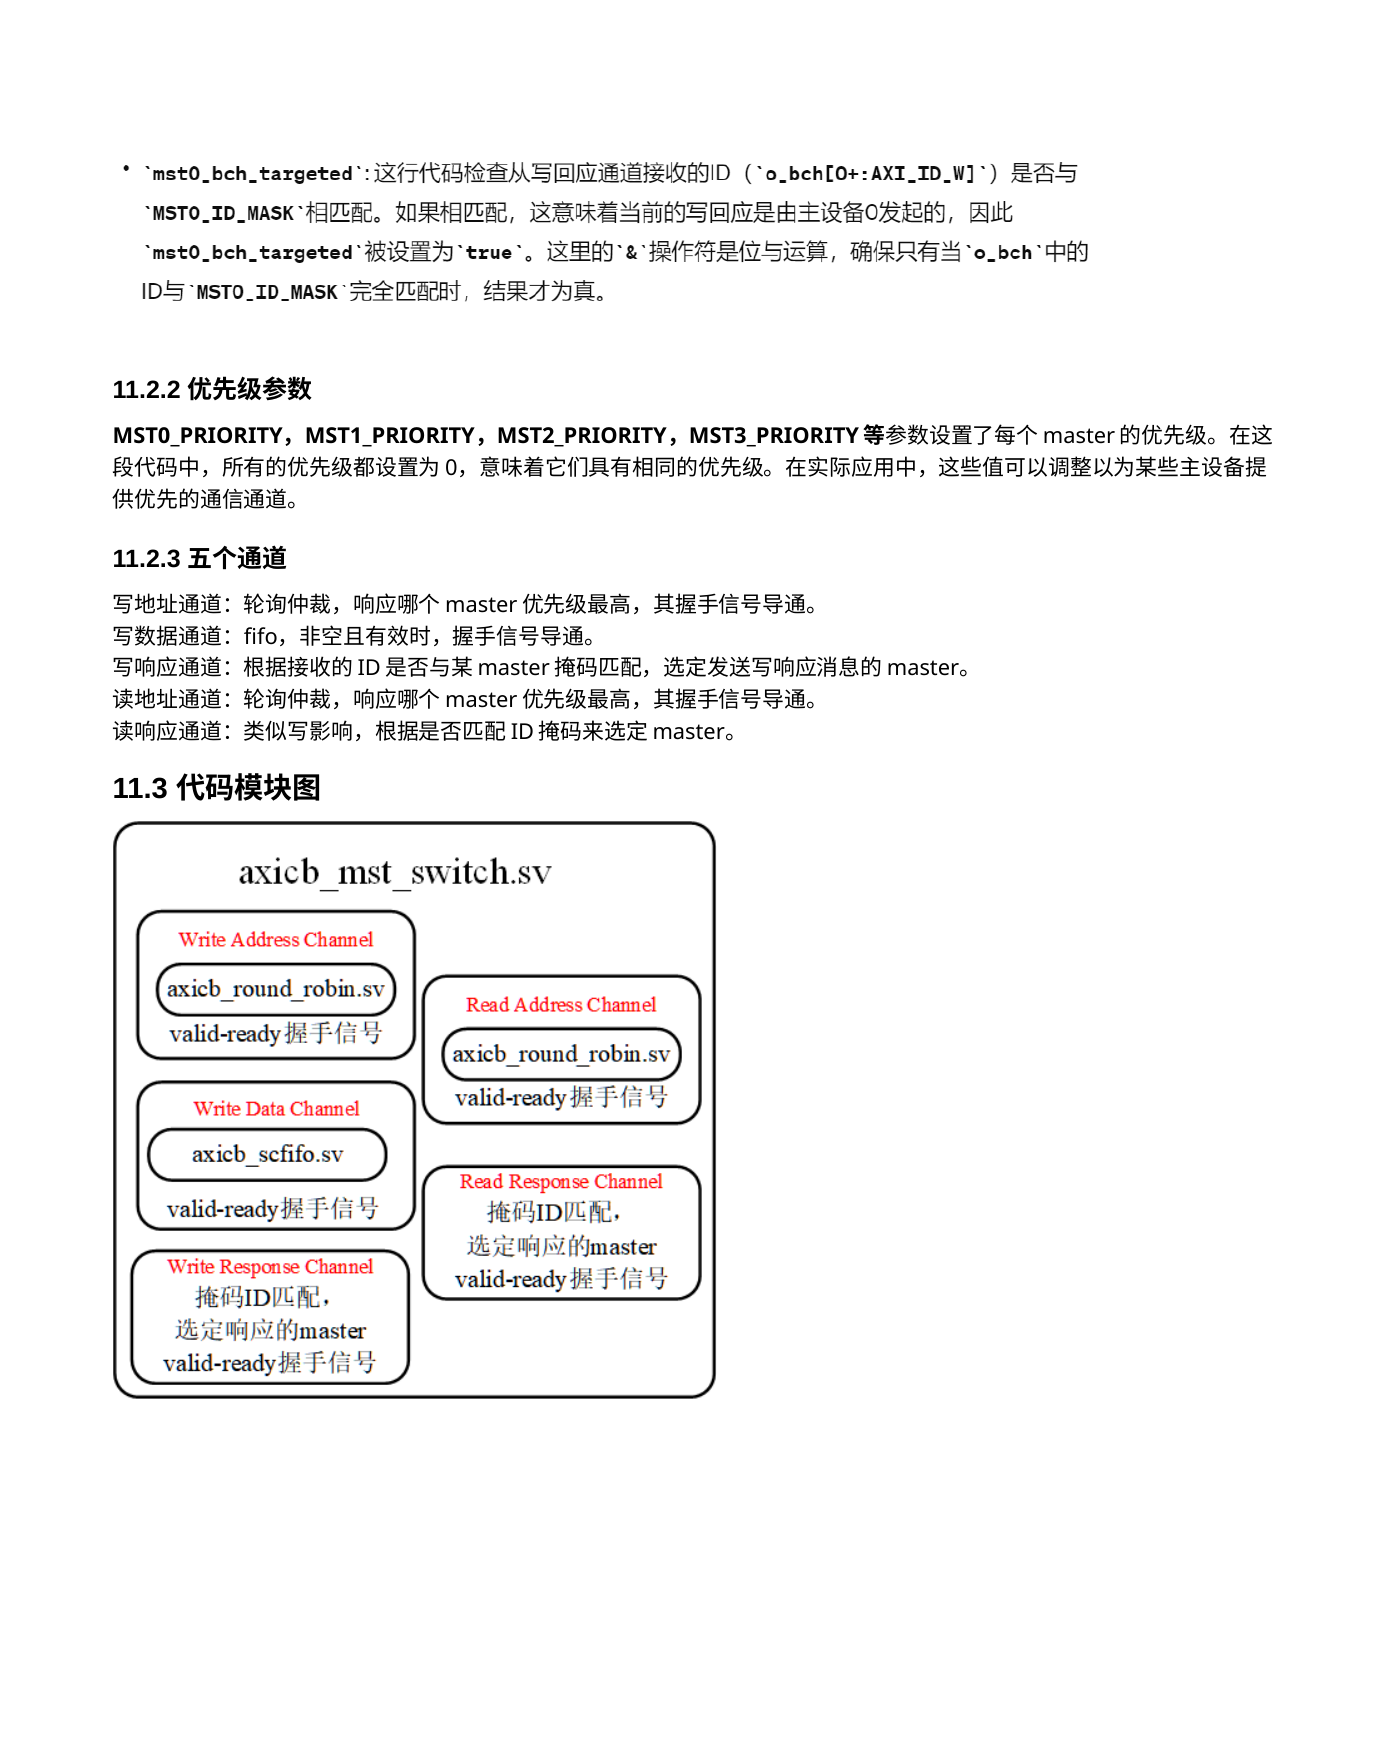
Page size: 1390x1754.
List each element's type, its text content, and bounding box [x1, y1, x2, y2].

subtitle 11.2.3 五个通道 [112, 550, 1277, 571]
text 写数据通道：fifo，非空且有效时，握手信号导通。 [112, 619, 1277, 650]
text MST0_PRIORITY，MST1_PRIORITY，MST2_PRIORITY，MST3_PRIORITY等参数设置了每个master的优先级。在这段代码中，所有的优先级都设置为0，意味着它们具有相同的优先级。在实际应用中，这些值可以调整以为某些主设备提供优先的通信通道。 [112, 418, 1277, 514]
text 读地址通道：轮询仲裁，响应哪个master优先级最高，其握手信号导通。 [112, 682, 1277, 714]
subtitle 11.3 代码模块图 [112, 782, 1277, 803]
picture [112, 821, 717, 1400]
subtitle 11.2.2 优先级参数 [112, 382, 1277, 403]
text 读响应通道：类似写影响，根据是否匹配ID掩码来选定master。 [112, 714, 1277, 746]
text 写响应通道：根据接收的ID是否与某master掩码匹配，选定发送写响应消息的master。 [112, 650, 1277, 682]
picture [112, 150, 1122, 316]
text 写地址通道：轮询仲裁，响应哪个master优先级最高，其握手信号导通。 [112, 587, 1277, 619]
